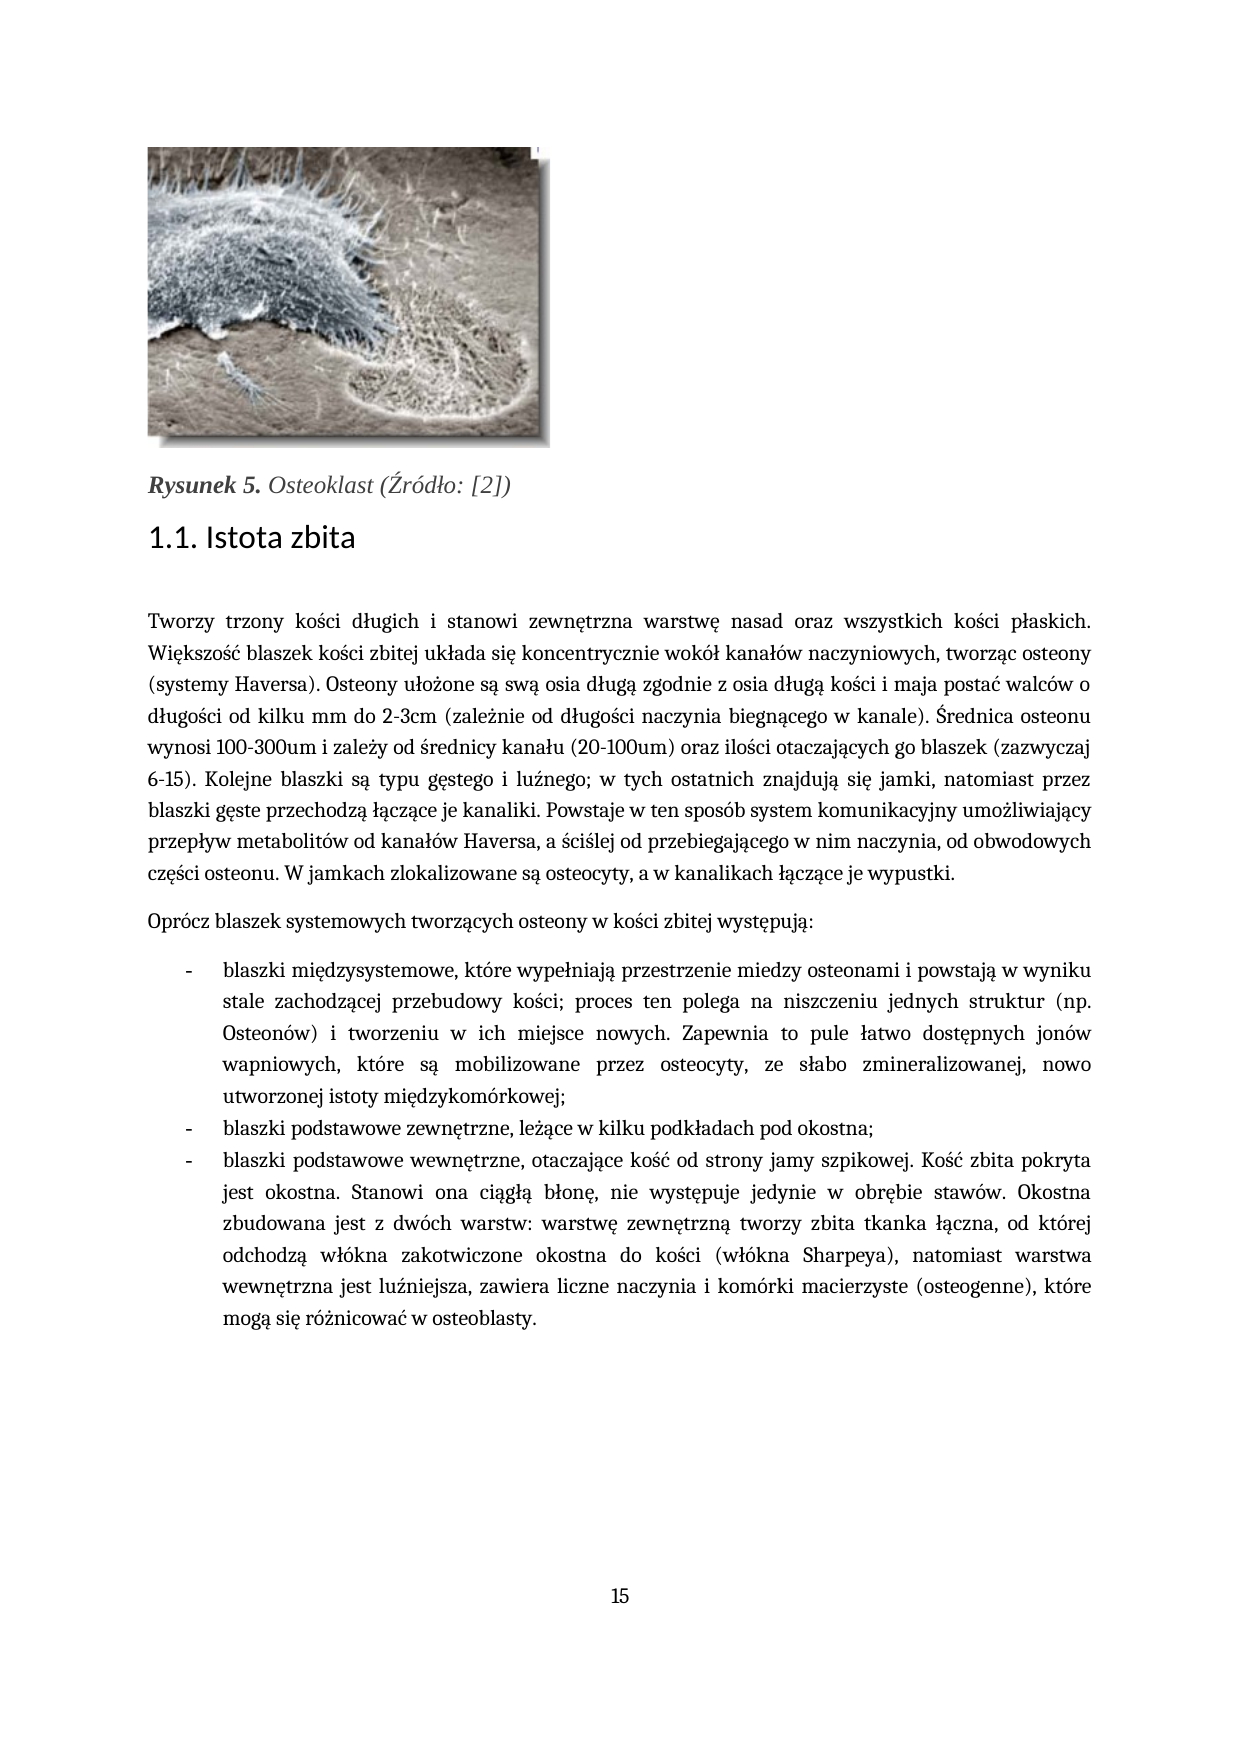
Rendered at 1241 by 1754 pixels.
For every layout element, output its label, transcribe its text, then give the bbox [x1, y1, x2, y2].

list blaszki podstawowe zewnętrzne, leżące w kilku podkładach pod okostna; [185, 1115, 1092, 1141]
picture [147, 147, 551, 448]
list blaszki podstawowe wewnętrzne, otaczające kość od strony jamy szpikowej. Kość zbita pokryta jest okostna. Stanowi ona ciągłą błonę, nie występuje jedynie w obrębie stawów. Okostna zbudowana jest z dwóch warstw: warstwę zewnętrzną tworzy zbita tkanka łączna, od której odchodzą włókna zakotwiczone okostna do kości (włókna Sharpeya), natomiast warstwa wewnętrzna jest luźniejsza, zawiera liczne naczynia i komórki macierzyste (osteogenne), które mogą się różnicować w osteoblasty. [185, 1147, 1092, 1331]
text Rysunek 5. Osteoklast (Źródło: [2]) [148, 471, 1092, 499]
list blaszki międzysystemowe, które wypełniają przestrzenie miedzy osteonami i powstają w wyniku stale zachodzącej przebudowy kości; proces ten polega na niszczeniu jednych struktur (np. Osteonów) i tworzeniu w ich miejsce nowych. Zapewnia to pule łatwo dostępnych jonów wapniowych, które są mobilizowane przez osteocyty, ze słabo zmineralizowanej, nowo utworzonej istoty międzykomórkowej; [185, 957, 1092, 1109]
text Tworzy trzony kości długich i stanowi zewnętrzna warstwę nasad oraz wszystkich kości płaskich. Większość blaszek kości zbitej układa się koncentrycznie wokół kanałów naczyniowych, tworząc osteony (systemy Haversa). Osteony ułożone są swą osia długą zgodnie z osia długą kości i maja postać walców o długości od kilku mm do 2-3cm (zależnie od długości naczynia biegnącego w kanale). Średnica osteonu wynosi 100-300um i zależy od średnicy kanału (20-100um) oraz ilości otaczających go blaszek (zazwyczaj 6-15). Kolejne blaszki są typu gęstego i luźnego; w tych ostatnich znajdują się jamki, natomiast przez blaszki gęste przechodzą łączące je kanaliki. Powstaje w ten sposób system komunikacyjny umożliwiający przepływ metabolitów od kanałów Haversa, a ściślej od przebiegającego w nim naczynia, od obwodowych części osteonu. W jamkach zlokalizowane są osteocyty, a w kanalikach łączące je wypustki. [148, 609, 1092, 886]
text Oprócz blaszek systemowych tworzących osteony w kości zbitej występują: [148, 909, 1092, 934]
subtitle 1.1. Istota zbita [148, 516, 1092, 557]
